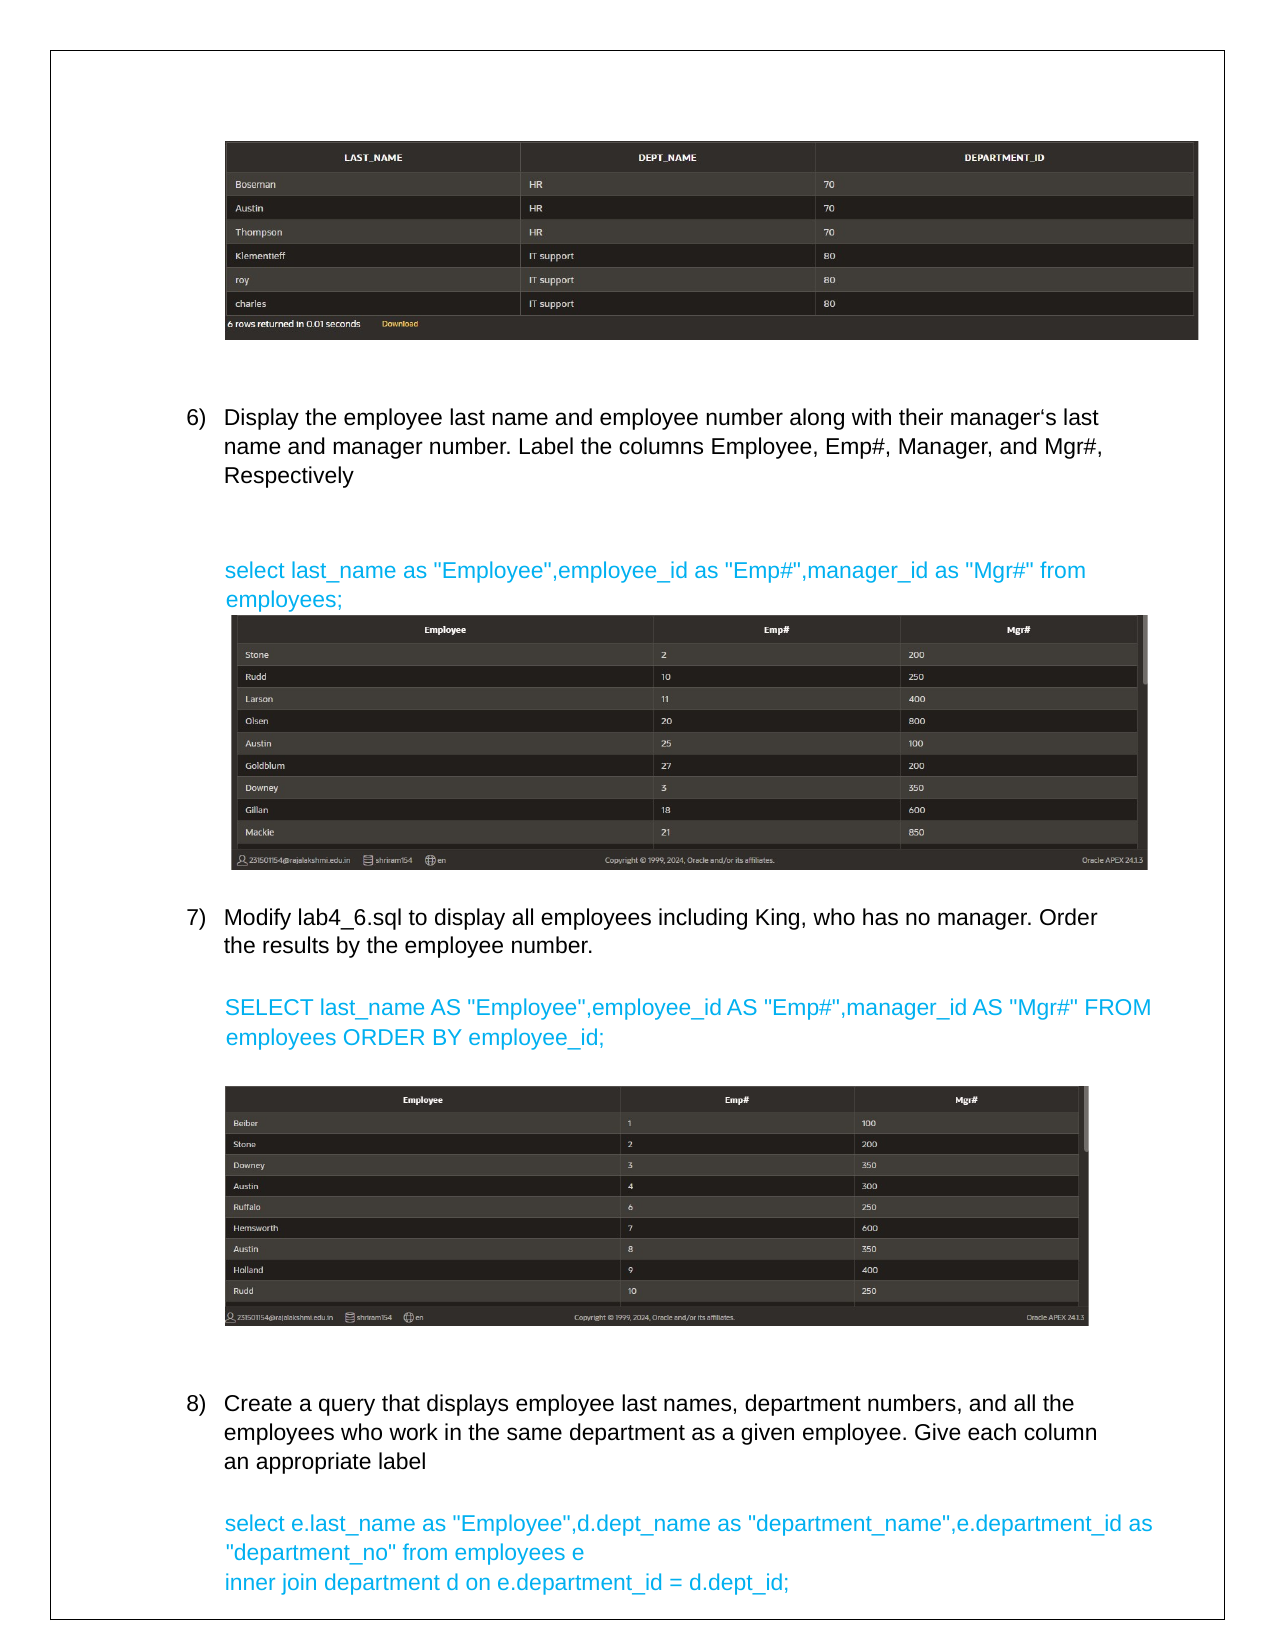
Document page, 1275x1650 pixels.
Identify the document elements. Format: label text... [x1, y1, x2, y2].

picture [225, 141, 1199, 340]
text SELECT last_name AS "Employee",employee_id AS "Emp#",manager_id AS "Mgr#" FROM employees ORDER BY employee_id; [224, 994, 1154, 1050]
picture [225, 1086, 1089, 1326]
text select last_name as "Employee",employee_id as "Emp#",manager_id as "Mgr#" from employees; [224, 557, 1154, 612]
list Create a query that displays employee last names, department numbers, and all the employees who work in the same department as a given employee. Give each column an appropriate label [186, 1390, 1129, 1474]
text select e.last_name as "Employee",d.dept_name as "department_name",e.department_id as "department_no" from employees e [224, 1510, 1154, 1565]
list Modify lab4_6.sql to display all employees including King, who has no manager. Order the results by the employee number. [186, 903, 1129, 959]
picture [231, 615, 1148, 870]
list Display the employee last name and employee number along with their manager‘s last name and manager number. Label the columns Employee, Emp#, Manager, and Mgr#, Respectively [186, 404, 1129, 488]
text inner join department d on e.department_id = d.dept_id; [224, 1569, 1154, 1595]
